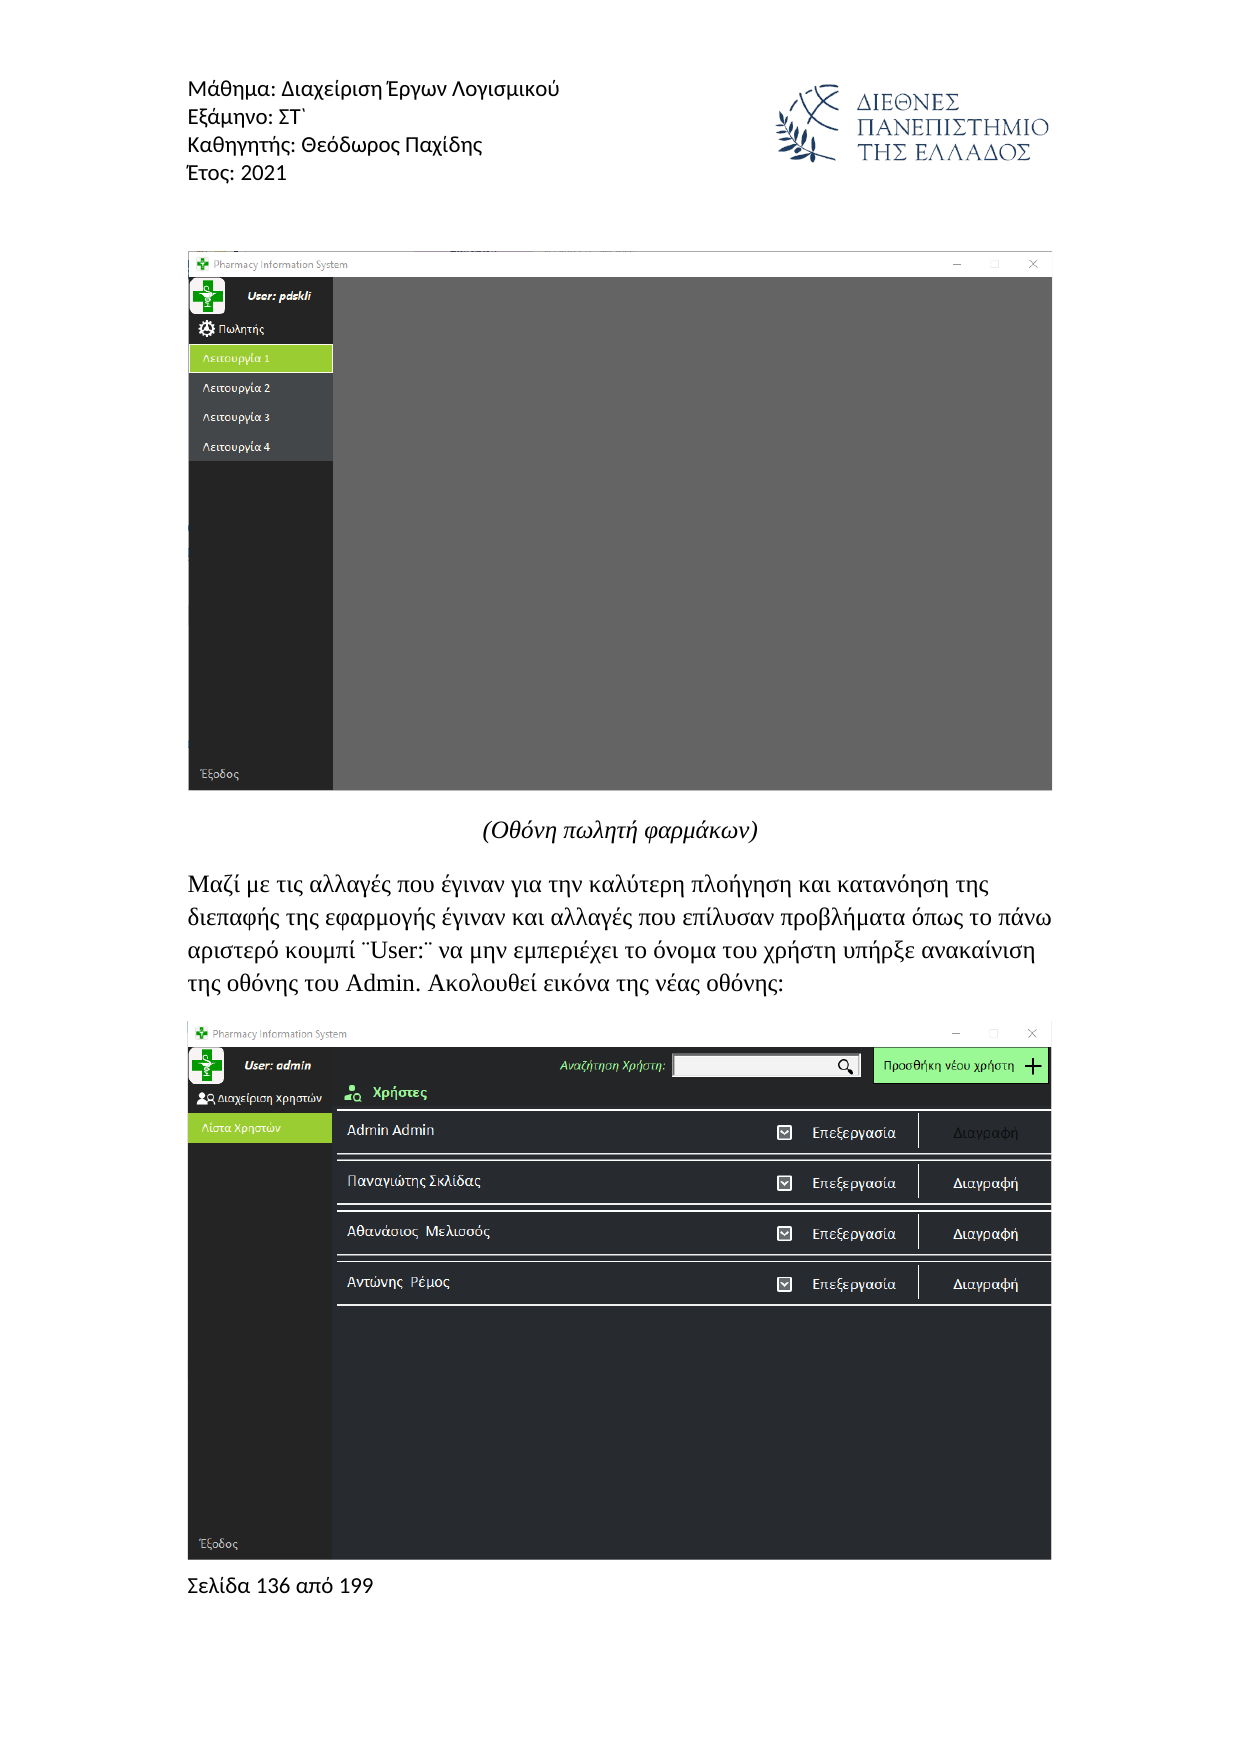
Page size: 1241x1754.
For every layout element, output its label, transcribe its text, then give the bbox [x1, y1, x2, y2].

text (Οθόνη πωλητή φαρμάκων) [187, 815, 1053, 844]
picture [187, 1021, 1052, 1560]
picture [752, 73, 1073, 174]
text Μαζί με τις αλλαγές που έγιναν για την καλύτερη πλοήγηση και κατανόηση της διεπαφής της εφαρμογής έγιναν και αλλαγές που επίλυσαν προβλήματα όπως το πάνω αριστερό κουμπί ¨User:¨ να μην εμπεριέχει το όνομα του χρήστη υπήρξε ανακαίνιση της οθόνης του Admin. Ακολουθεί εικόνα της νέας οθόνης: [187, 869, 1053, 997]
picture [188, 251, 1053, 791]
